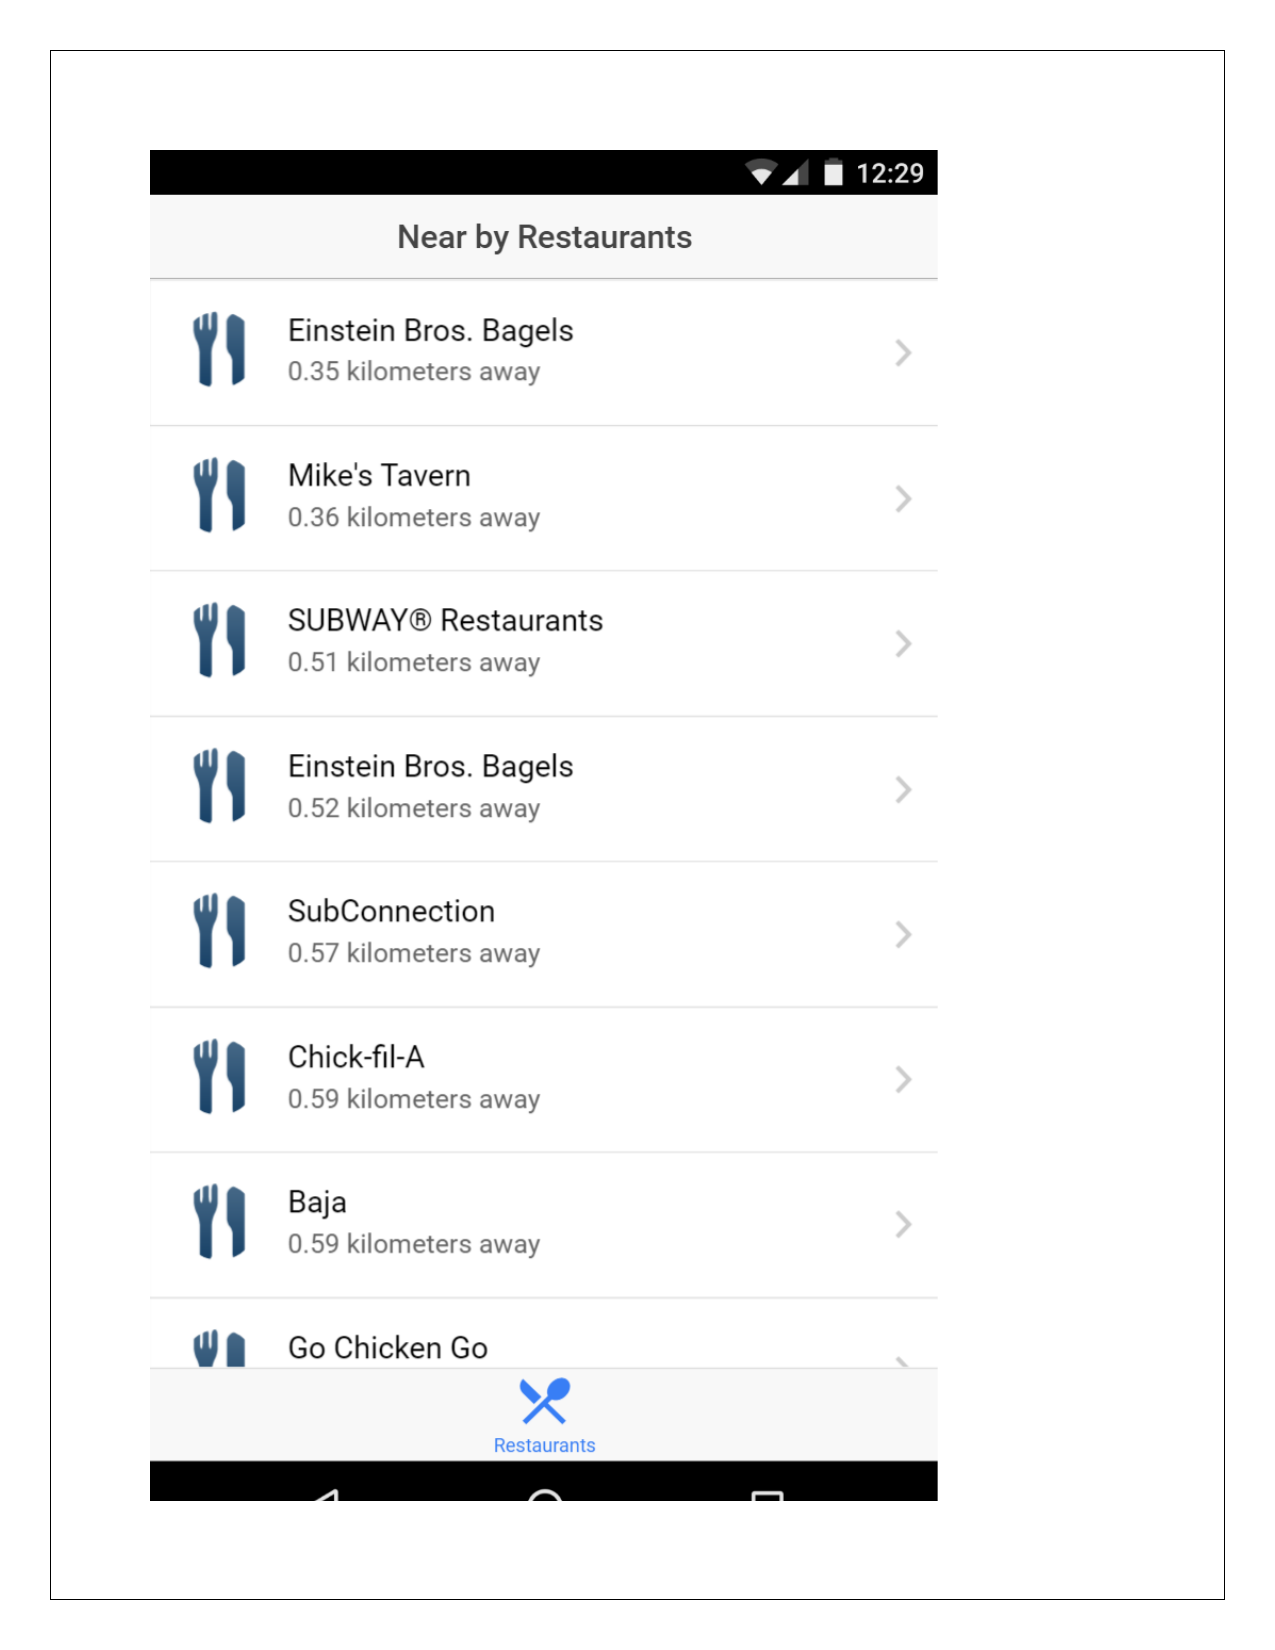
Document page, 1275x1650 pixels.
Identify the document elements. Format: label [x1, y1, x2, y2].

picture [150, 150, 938, 1501]
